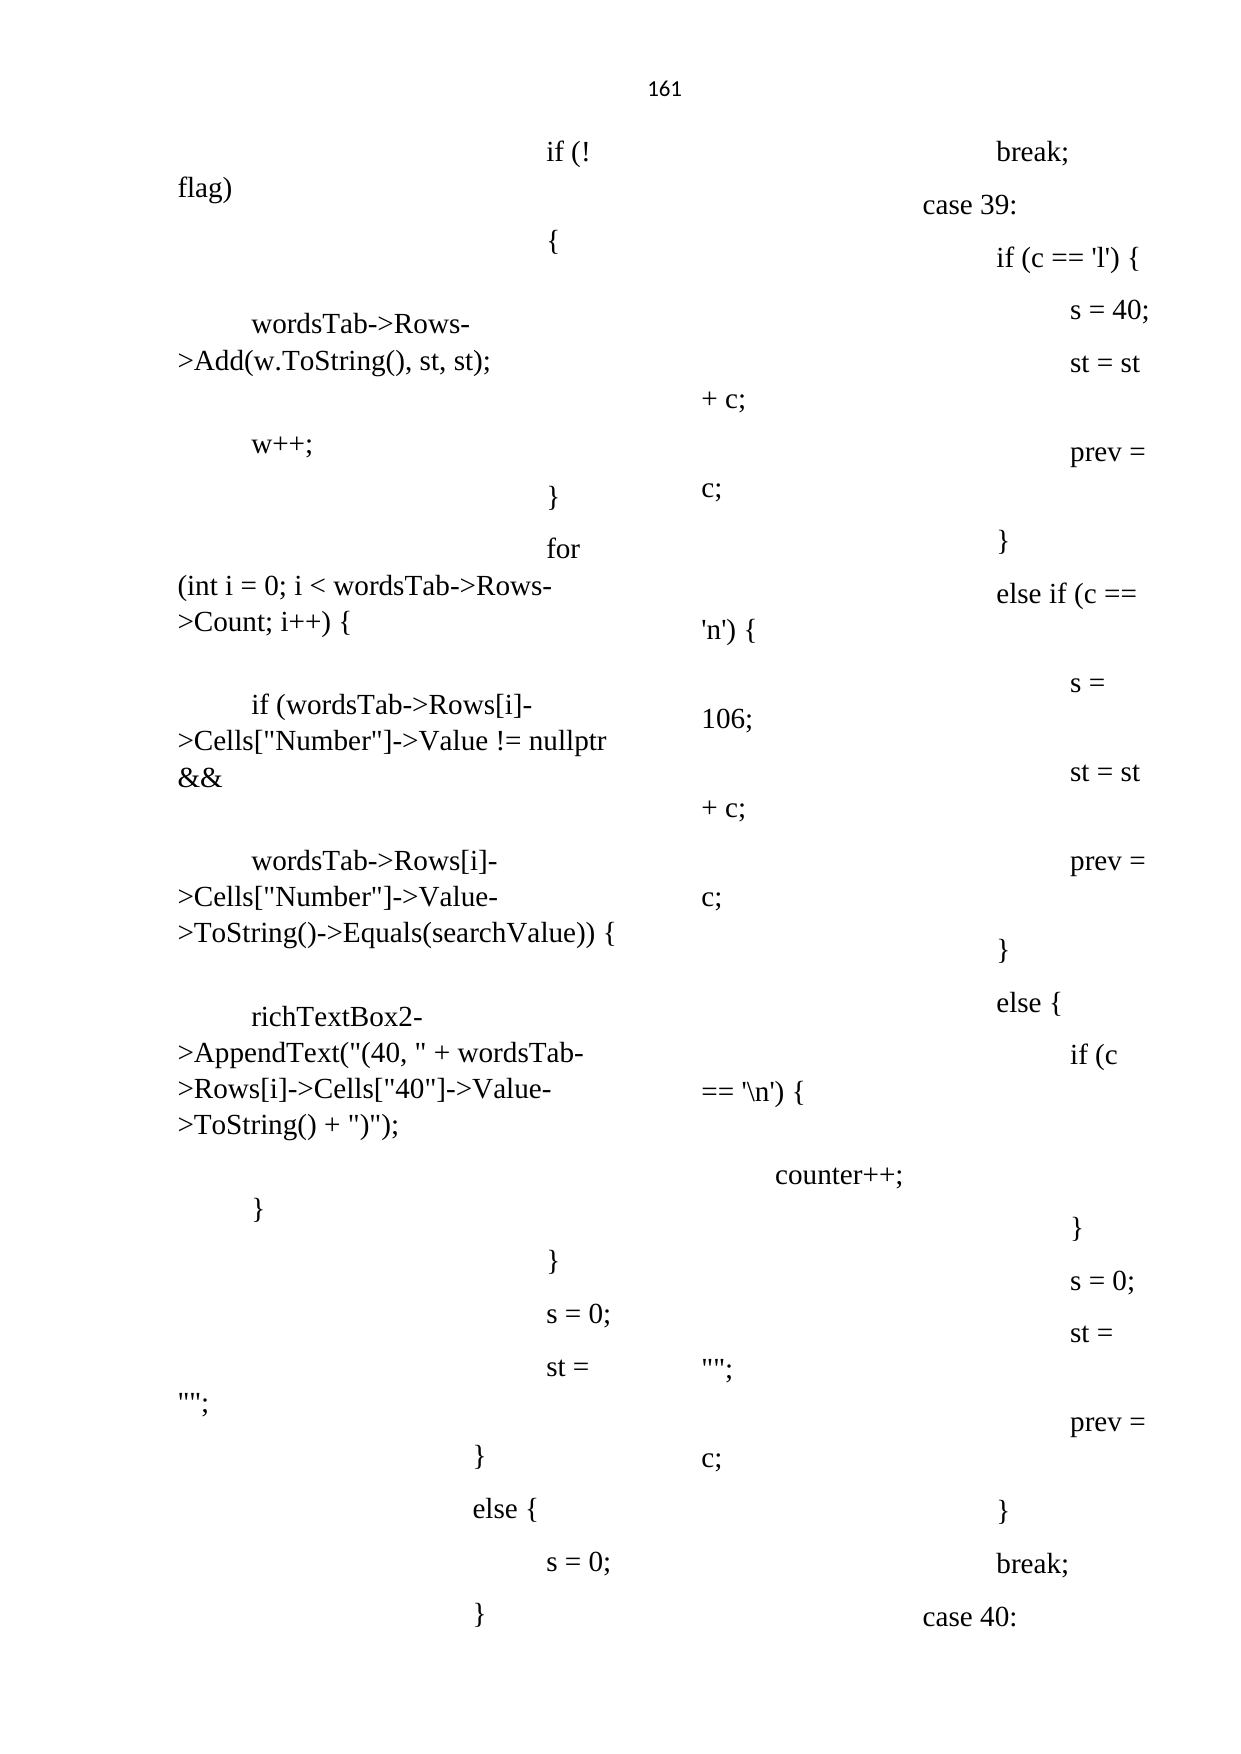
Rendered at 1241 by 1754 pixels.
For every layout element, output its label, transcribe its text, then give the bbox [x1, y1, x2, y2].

text st = ""; [701, 1316, 1152, 1385]
text s = 0; [177, 1296, 627, 1330]
text prev = c; [701, 843, 1152, 913]
text richTextBox2->AppendText("(40, " + wordsTab->Rows[i]->Cells["40"]->Value->ToString() + ")"); [177, 968, 627, 1141]
text } [177, 1438, 627, 1472]
text else { [177, 1491, 627, 1524]
text } [177, 479, 627, 512]
text } [701, 1493, 1152, 1527]
text st = ""; [177, 1349, 627, 1419]
text } [177, 1243, 627, 1277]
text s = 106; [701, 665, 1152, 735]
text if (wordsTab->Rows[i]->Cells["Number"]->Value != nullptr && [177, 657, 627, 793]
text counter++; [701, 1126, 1152, 1191]
text } [701, 932, 1152, 965]
text case 40: [701, 1599, 1152, 1633]
text wordsTab->Rows[i]->Cells["Number"]->Value->ToString()->Equals(searchValue)) { [177, 812, 627, 949]
text st = st + c; [701, 754, 1152, 824]
text { [177, 223, 627, 257]
text if (!flag) [177, 134, 627, 204]
text } [177, 1597, 627, 1630]
text w++; [177, 395, 627, 459]
text st = st + c; [701, 345, 1152, 415]
text s = 40; [701, 292, 1152, 326]
text prev = c; [701, 434, 1152, 504]
text case 39: [701, 187, 1152, 220]
text s = 0; [177, 1544, 627, 1577]
text if (c == 'l') { [701, 240, 1152, 273]
text } [701, 1210, 1152, 1243]
text s = 0; [701, 1263, 1152, 1296]
text for (int i = 0; i < wordsTab->Rows->Count; i++) { [177, 532, 627, 637]
text wordsTab->Rows->Add(w.ToString(), st, st); [177, 276, 627, 376]
text prev = c; [701, 1404, 1152, 1474]
text break; [701, 134, 1152, 168]
text } [177, 1160, 627, 1224]
text } [701, 523, 1152, 557]
text break; [701, 1546, 1152, 1580]
text if (c == '\n') { [701, 1037, 1152, 1107]
text else { [701, 985, 1152, 1018]
text else if (c == 'n') { [701, 576, 1152, 646]
